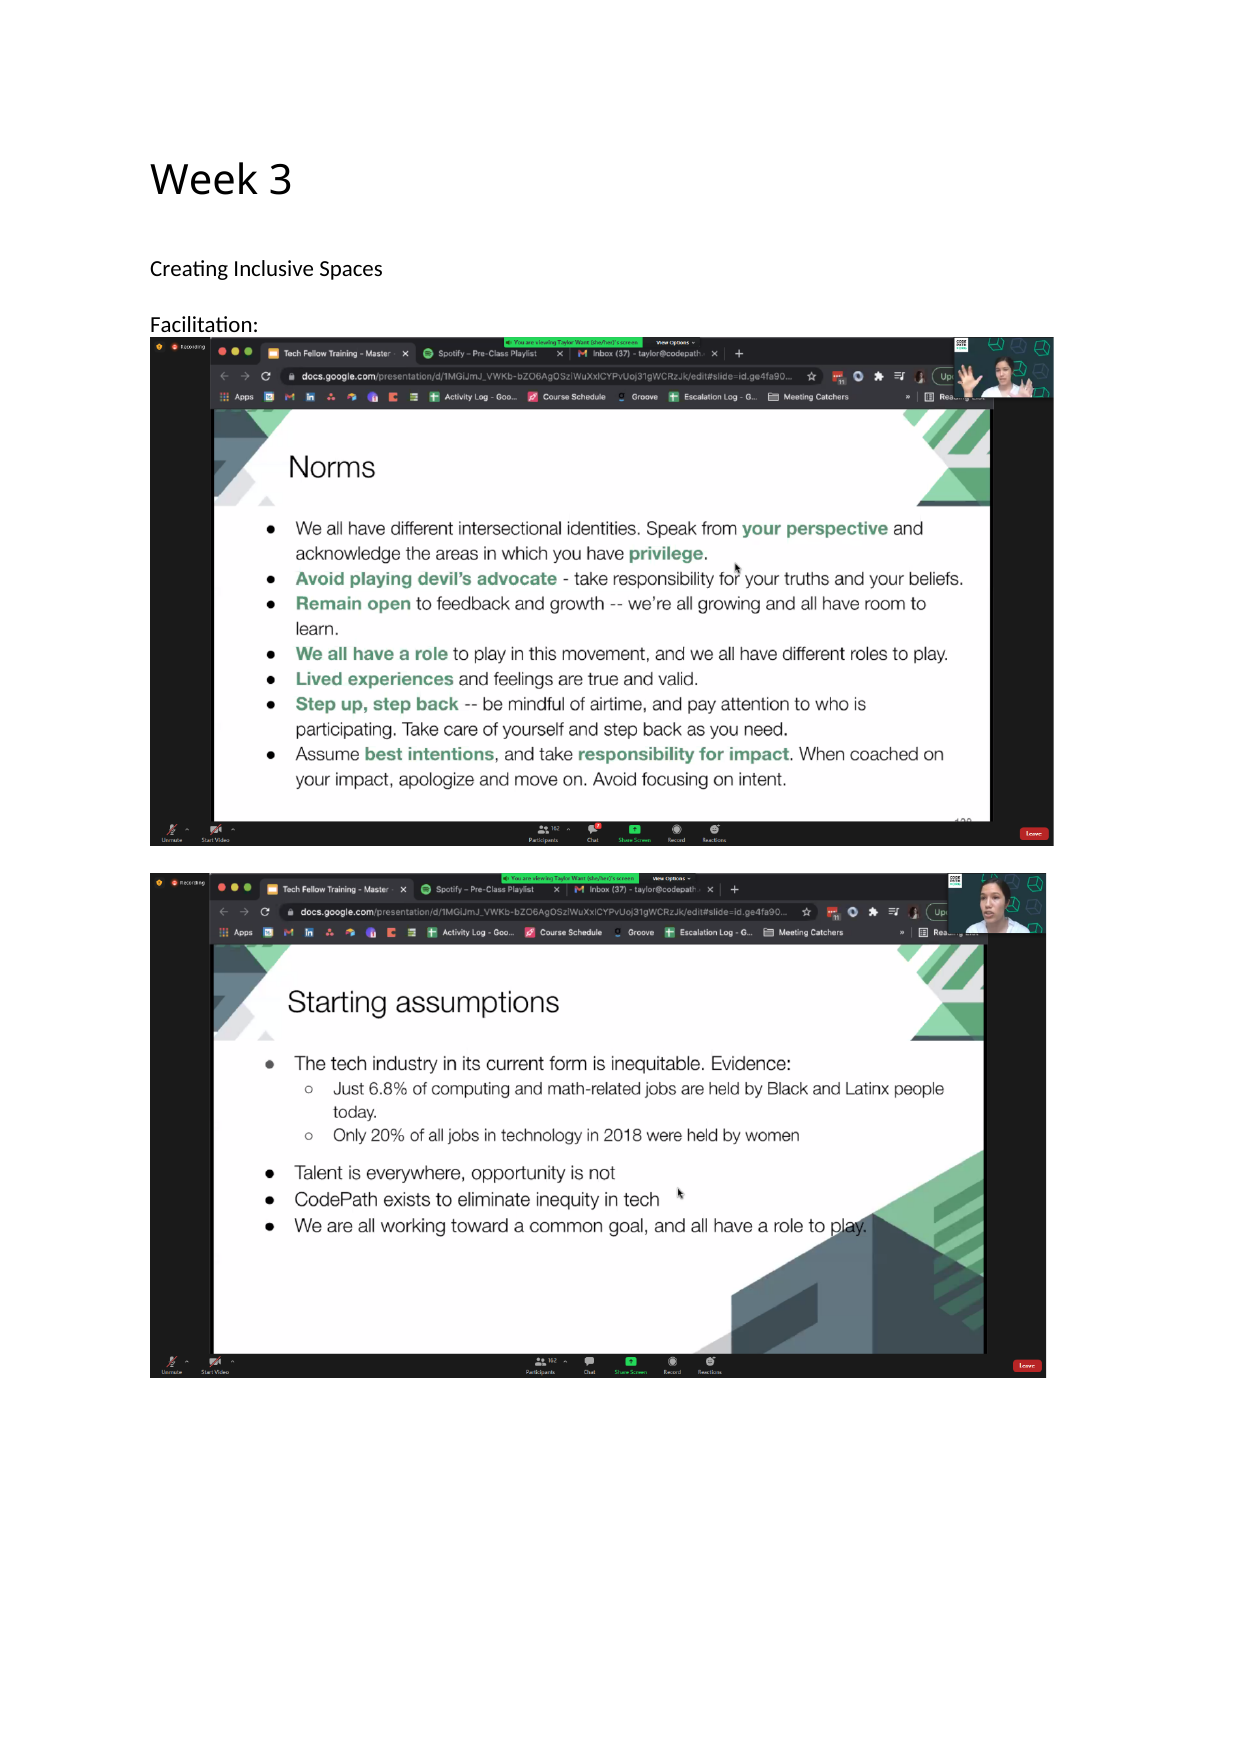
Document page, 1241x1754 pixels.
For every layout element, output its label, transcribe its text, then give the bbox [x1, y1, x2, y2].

text Facilitation: [150, 310, 1090, 338]
picture [150, 337, 1054, 846]
picture [150, 873, 1047, 1378]
text Week 3 [150, 150, 1090, 207]
text Creating Inclusive Spaces [150, 254, 1090, 282]
